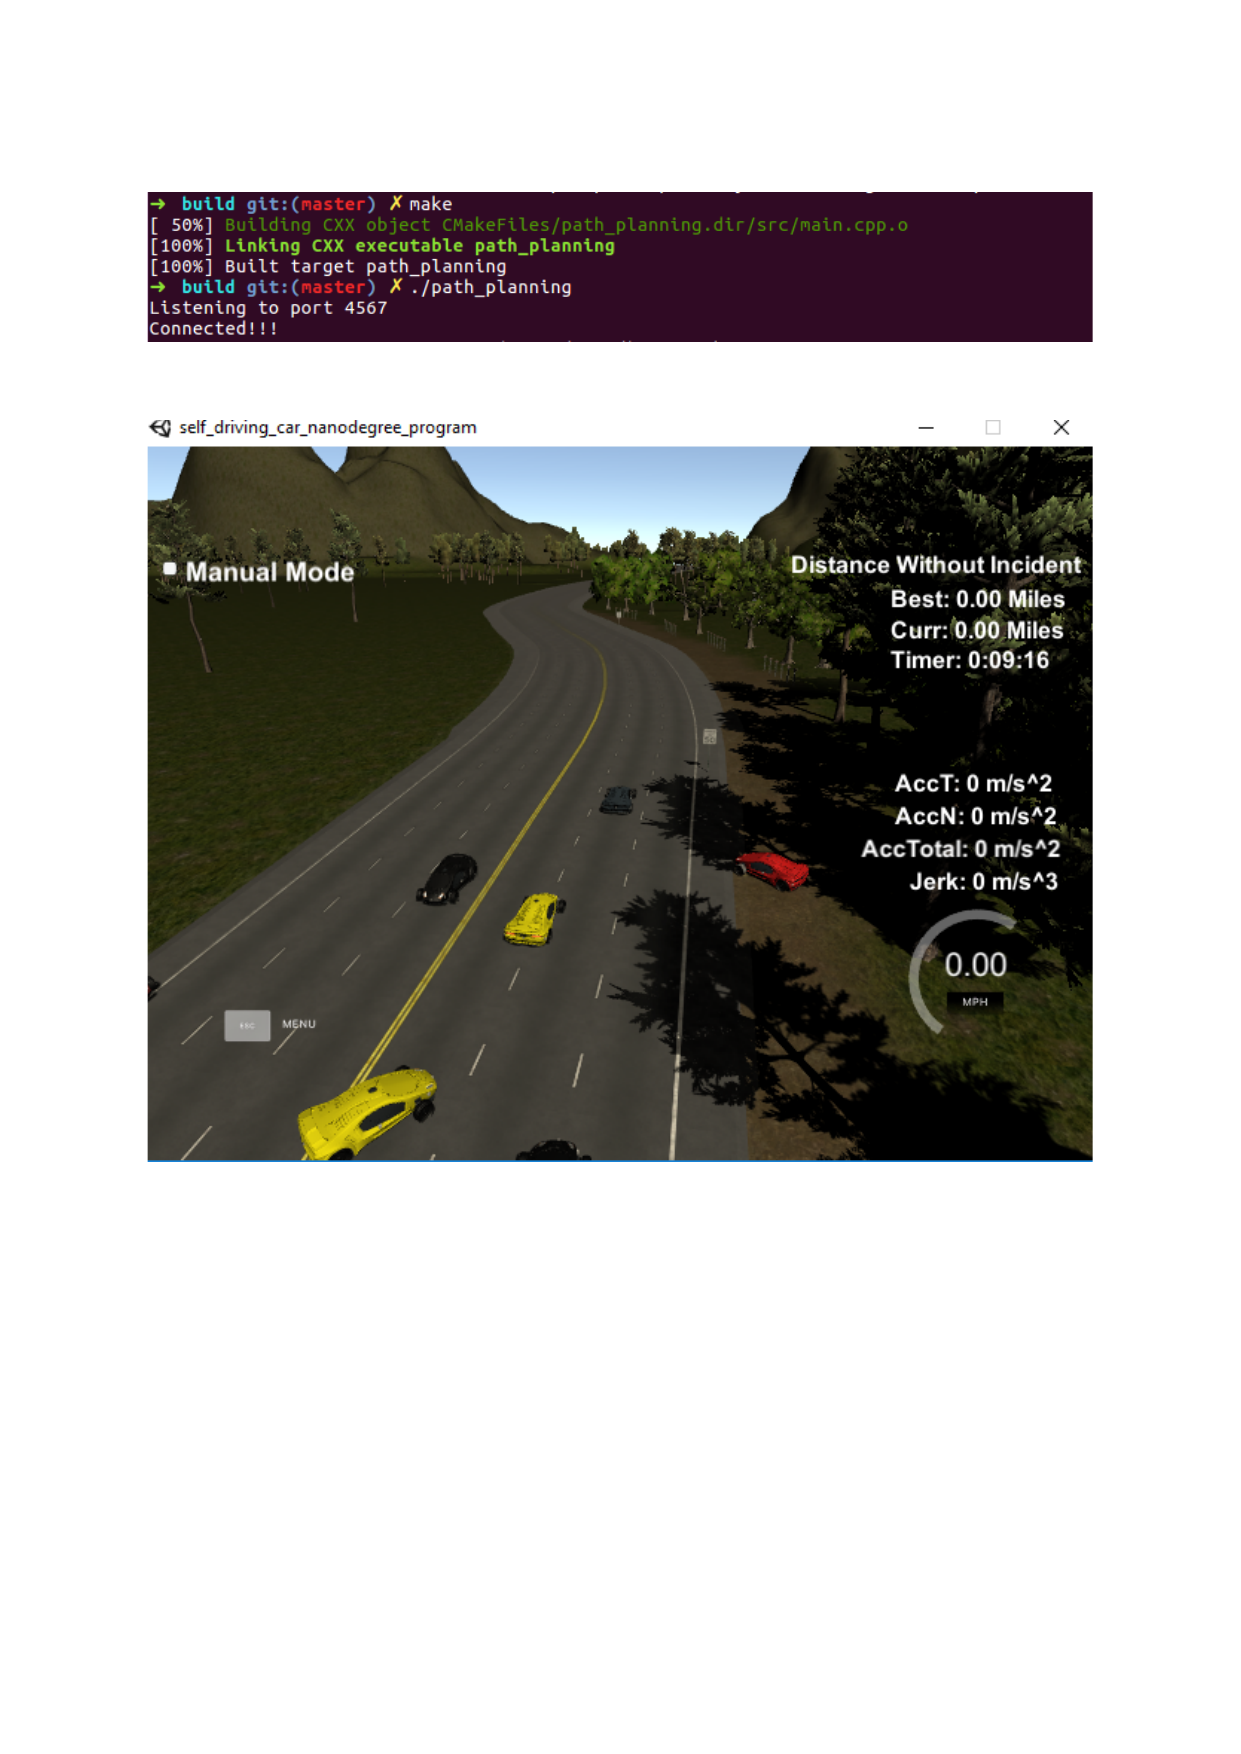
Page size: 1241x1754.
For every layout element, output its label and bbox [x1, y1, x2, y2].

picture [147, 420, 1093, 1162]
picture [147, 192, 1093, 342]
